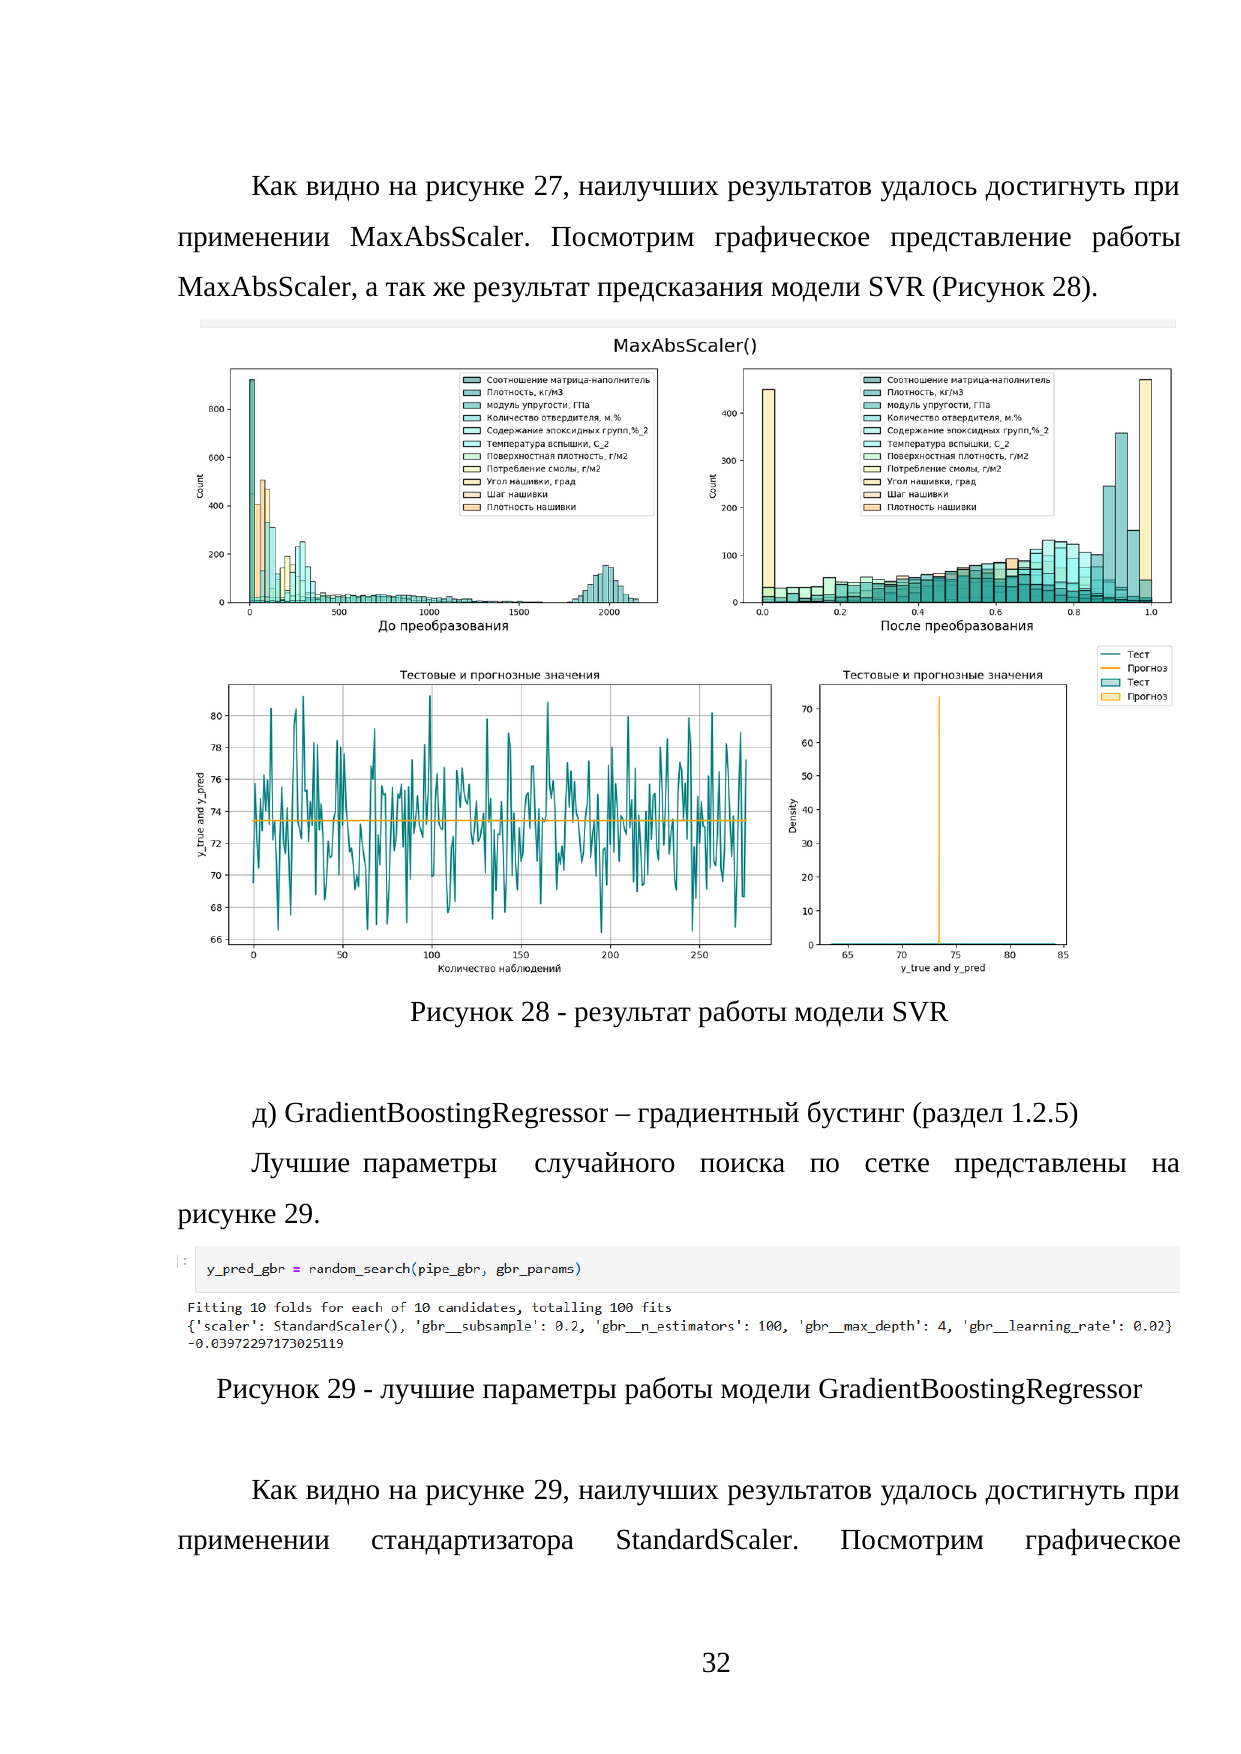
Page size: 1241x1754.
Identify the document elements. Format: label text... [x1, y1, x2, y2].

text Как видно на рисунке 27, наилучших результатов удалось достигнуть при применении MaxAbsScaler. Посмотрим графическое представление работы MaxAbsScaler, а так же результат предсказания модели SVR (Рисунок 28). [177, 168, 1181, 303]
text Лучшие параметры случайного поиска по сетке представлены на рисунке 29. [177, 1145, 1181, 1229]
list д) GradientBoostingRegressor – градиентный бустинг (раздел 1.2.5) [252, 1095, 1181, 1129]
picture [177, 319, 1182, 978]
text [177, 1472, 1181, 1556]
text Рисунок 29 - лучшие параметры работы модели GradientBoostingRegressor [177, 1371, 1181, 1405]
picture [177, 1246, 1181, 1355]
text Рисунок 28 - результат работы модели SVR [177, 994, 1181, 1028]
